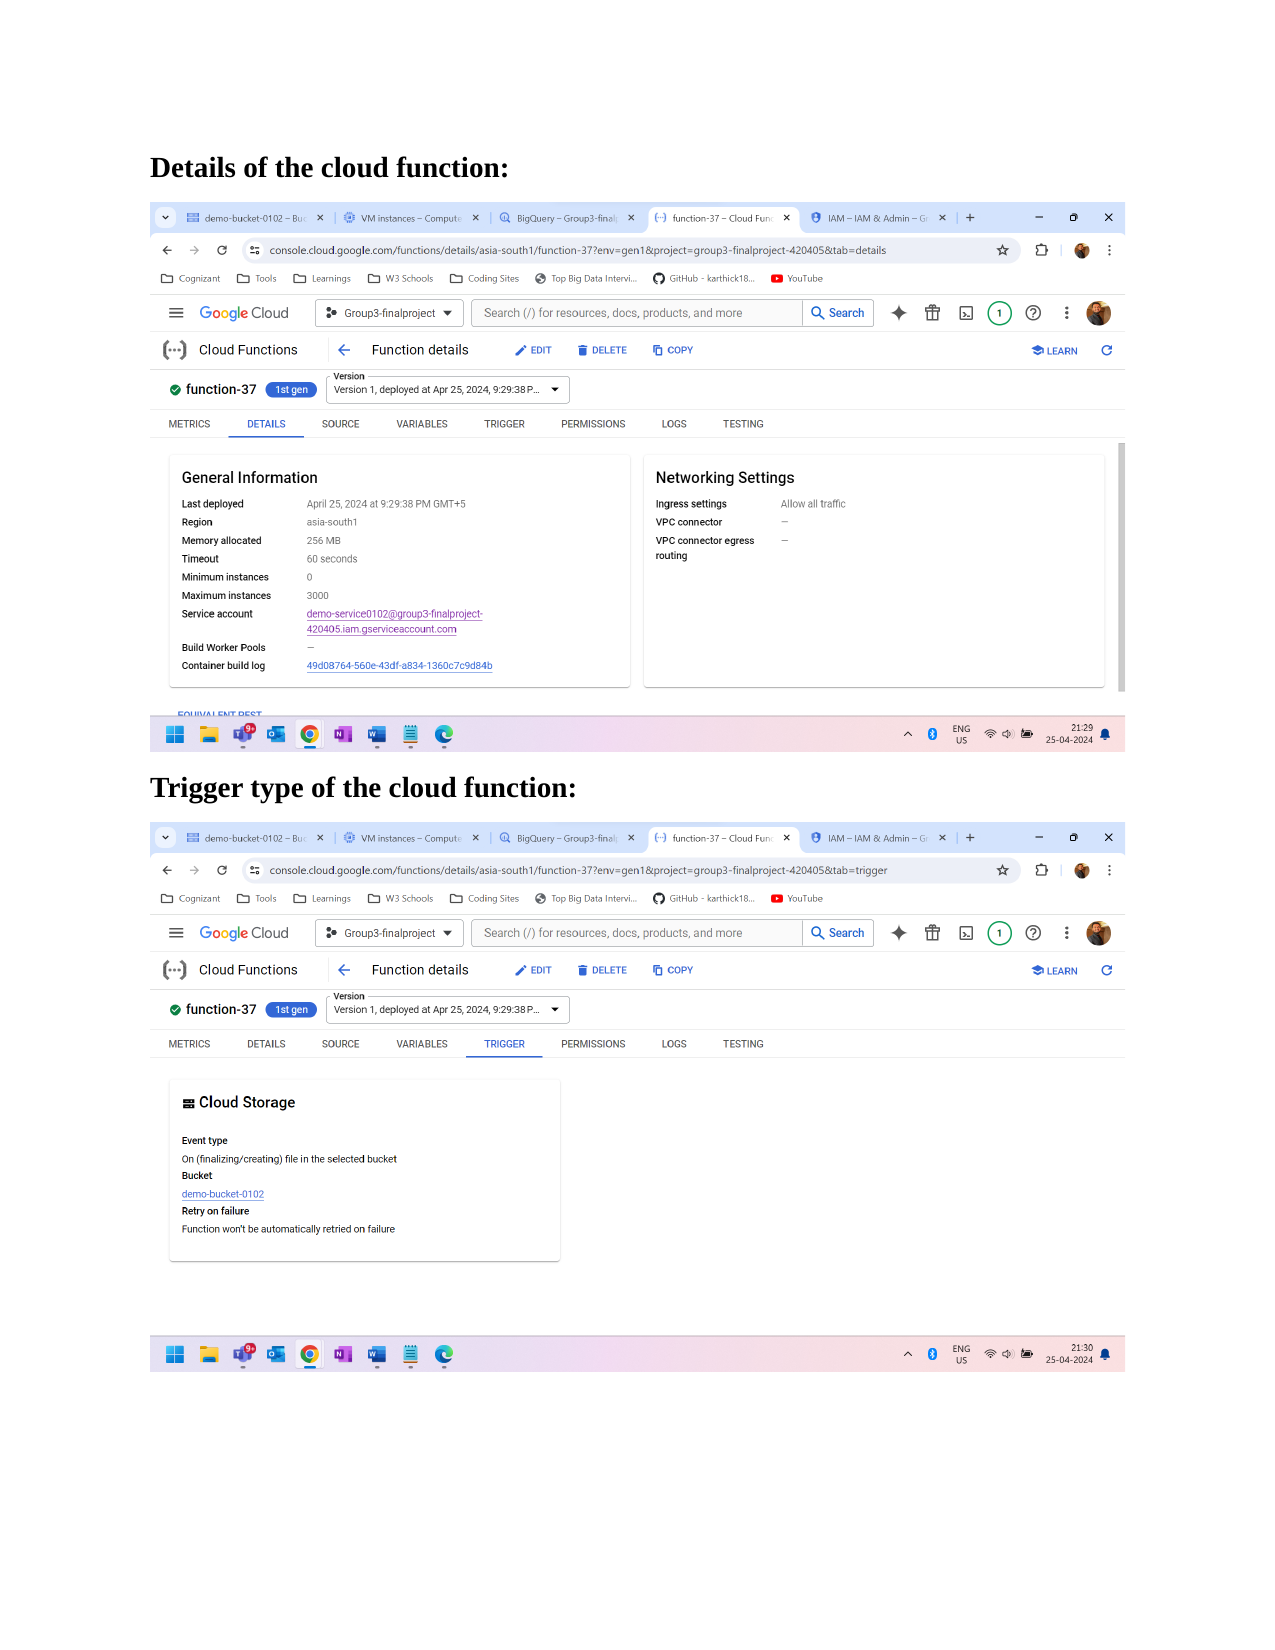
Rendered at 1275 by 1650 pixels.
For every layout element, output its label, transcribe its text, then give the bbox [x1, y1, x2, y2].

picture [150, 202, 1125, 752]
picture [150, 822, 1125, 1372]
text Trigger type of the cloud function: [150, 770, 1125, 804]
text Details of the cloud function: [150, 150, 1125, 183]
